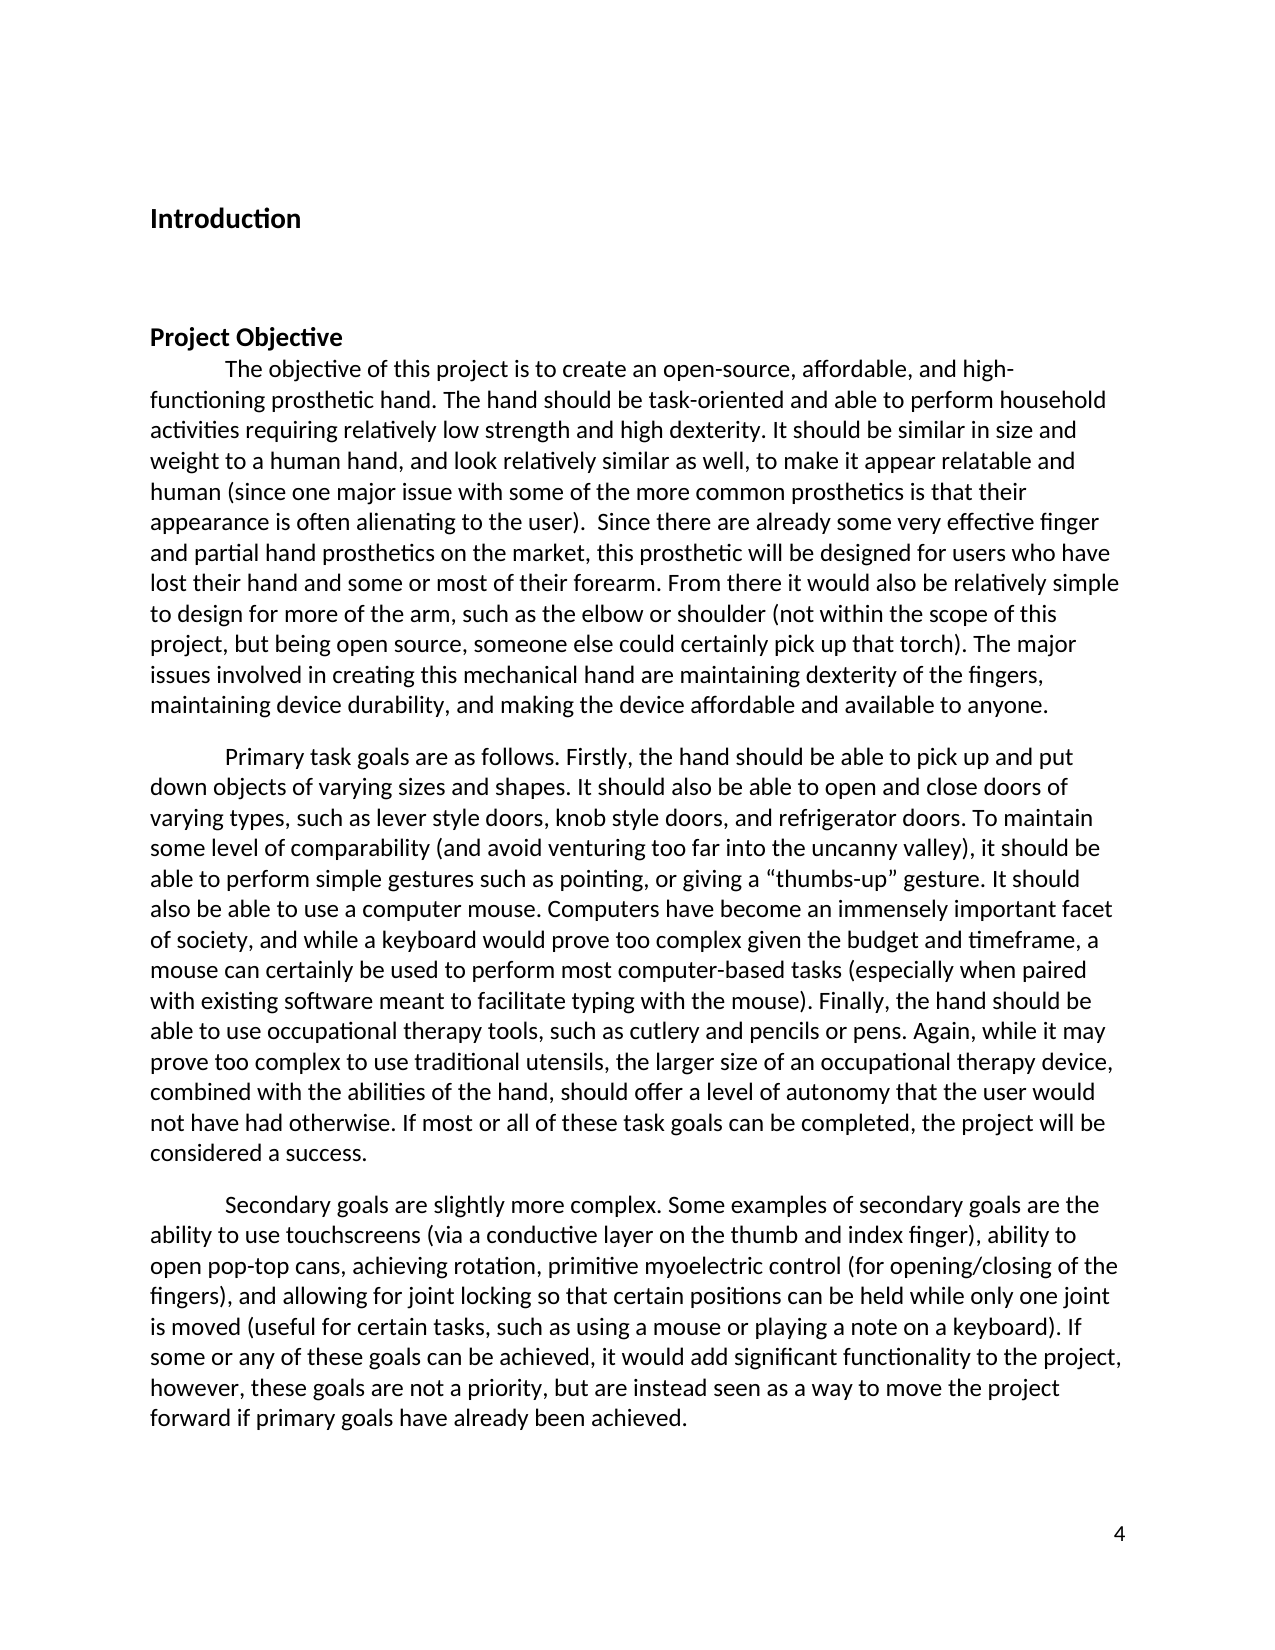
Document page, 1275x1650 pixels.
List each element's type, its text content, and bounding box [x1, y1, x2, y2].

subtitle Introduction [150, 200, 1125, 236]
text Secondary goals are slightly more complex. Some examples of secondary goals are the ability to use touchscreens (via a conductive layer on the thumb and index finger), ability to open pop-top cans, achieving rotation, primitive myoelectric control (for opening/closing of the fingers), and allowing for joint locking so that certain positions can be held while only one joint is moved (useful for certain tasks, such as using a mouse or playing a note on a keyboard). If some or any of these goals can be achieved, it would add significant functionality to the project, however, these goals are not a priority, but are instead seen as a way to move the project forward if primary goals have already been achieved. [150, 1189, 1125, 1433]
text The objective of this project is to create an open-source, affordable, and high-functioning prosthetic hand. The hand should be task-oriented and able to perform household activities requiring relatively low strength and high dexterity. It should be similar in size and weight to a human hand, and look relatively similar as well, to make it appear relatable and human (since one major issue with some of the more common prosthetics is that their appearance is often alienating to the user). Since there are already some very effective finger and partial hand prosthetics on the market, this prosthetic will be designed for users who have lost their hand and some or most of their forearm. From there it would also be relatively simple to design for more of the arm, such as the elbow or shoulder (not within the scope of this project, but being open source, someone else could certainly pick up that torch). The major issues involved in creating this mechanical hand are maintaining dexterity of the fingers, maintaining device durability, and making the device affordable and available to anyone. [150, 353, 1125, 720]
subtitle Project Objective [150, 321, 1125, 353]
text Primary task goals are as follows. Firstly, the hand should be able to pick up and put down objects of varying sizes and shapes. It should also be able to open and close doors of varying types, such as lever style doors, knob style doors, and refrigerator doors. To maintain some level of comparability (and avoid venturing too far into the uncanny valley), it should be able to perform simple gestures such as pointing, or giving a “thumbs-up” gesture. It should also be able to use a computer mouse. Computers have become an immensely important facet of society, and while a keyboard would prove too complex given the budget and timeframe, a mouse can certainly be used to perform most computer-based tasks (especially when paired with existing software meant to facilitate typing with the mouse). Finally, the hand should be able to use occupational therapy tools, such as cutlery and pencils or pens. Again, while it may prove too complex to use traditional utensils, the larger size of an occupational therapy device, combined with the abilities of the hand, should offer a level of autonomy that the user would not have had otherwise. If most or all of these task goals can be completed, the project will be considered a success. [150, 741, 1125, 1168]
